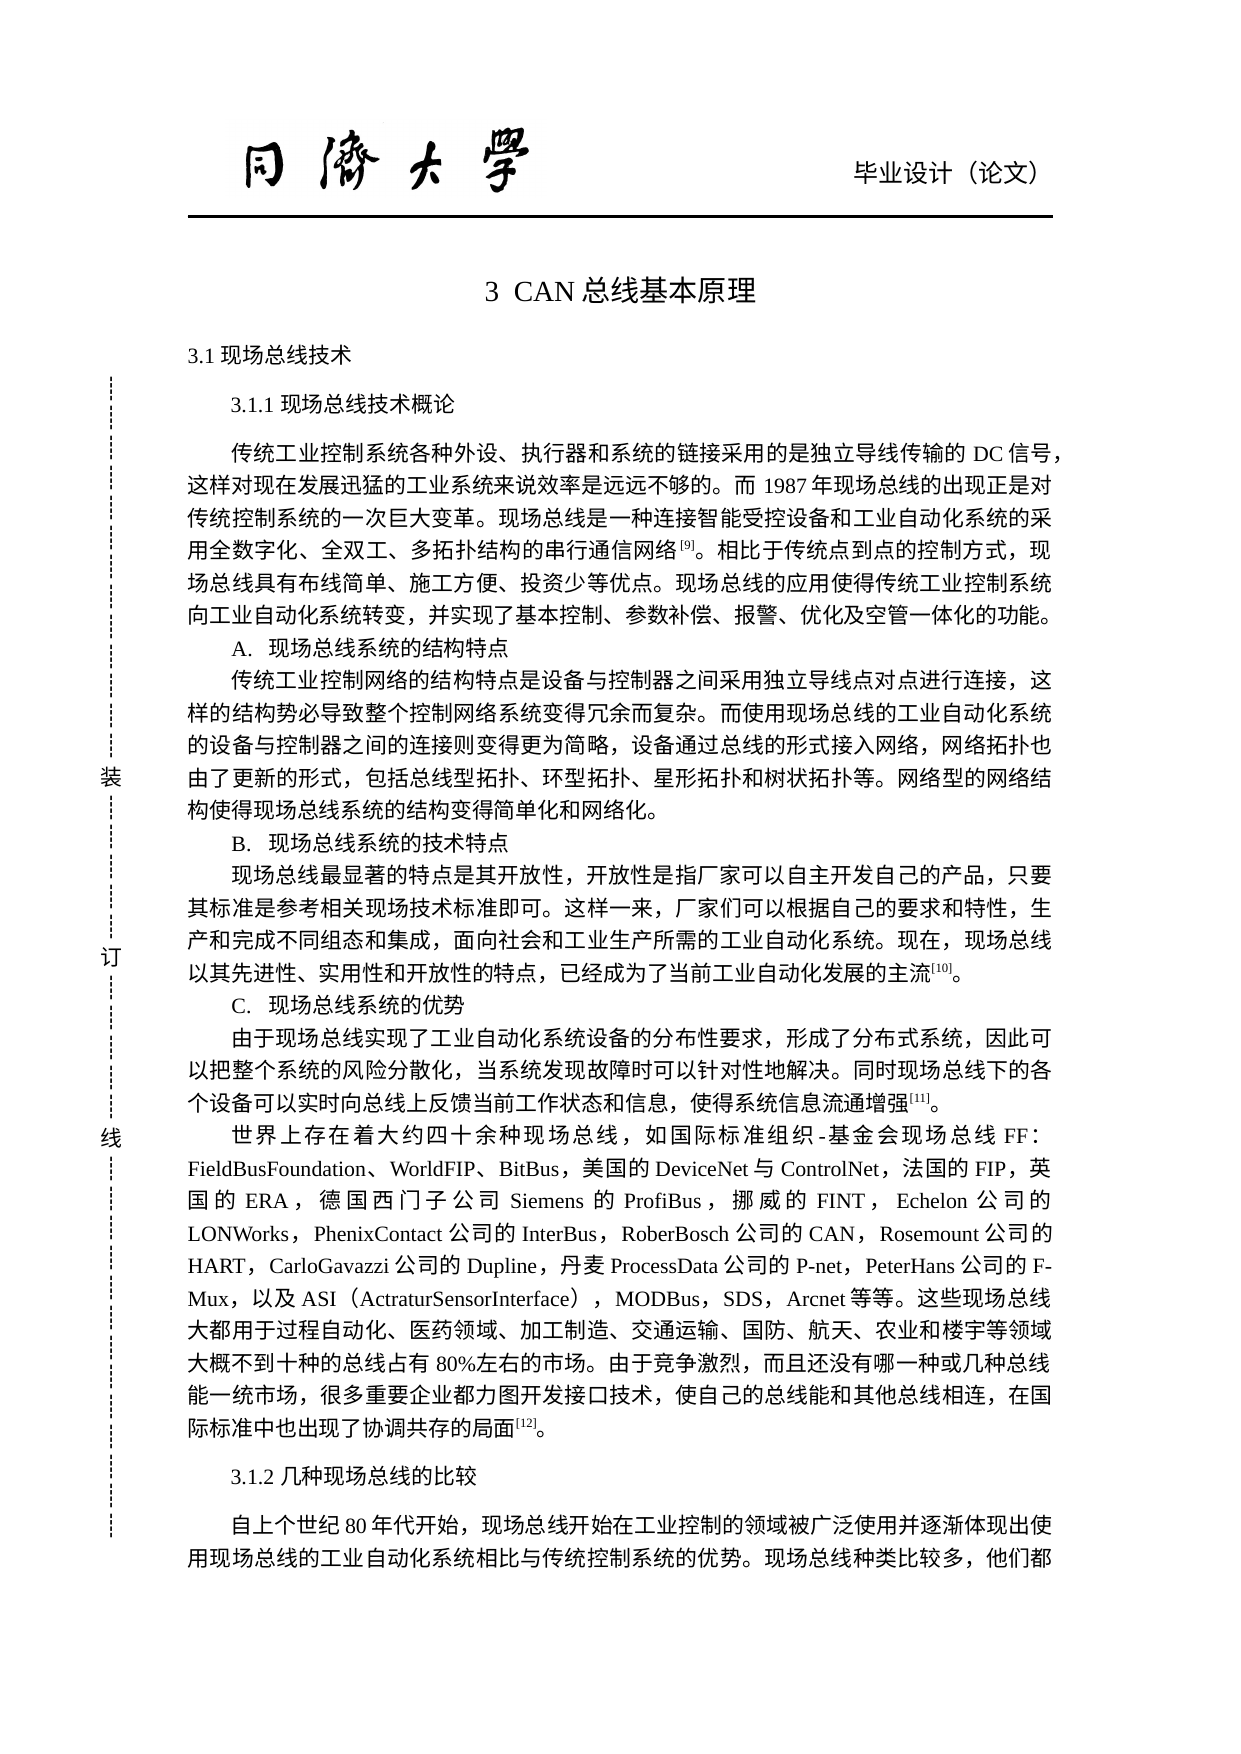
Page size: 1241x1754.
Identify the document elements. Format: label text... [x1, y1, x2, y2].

subtitle 3 CAN总线基本原理 [187, 256, 1053, 321]
list 现场总线系统的结构特点 [231, 630, 1053, 663]
list 现场总线系统的优势 [231, 988, 1053, 1020]
text 现场总线最显著的特点是其开放性，开放性是指厂家可以自主开发自己的产品，只要其标准是参考相关现场技术标准即可。这样一来，厂家们可以根据自己的要求和特性，生产和完成不同组态和集成，面向社会和工业生产所需的工业自动化系统。现在，现场总线以其先进性、实用性和开放性的特点，已经成为了当前工业自动化发展的主流[10]。 [187, 858, 1053, 988]
text 传统工业控制系统各种外设、执行器和系统的链接采用的是独立导线传输的DC信号，这样对现在发展迅猛的工业系统来说效率是远远不够的。而1987年现场总线的出现正是对传统控制系统的一次巨大变革。现场总线是一种连接智能受控设备和工业自动化系统的采用全数字化、全双工、多拓扑结构的串行通信网络[9]。相比于传统点到点的控制方式，现场总线具有布线简单、施工方便、投资少等优点。现场总线的应用使得传统工业控制系统向工业自动化系统转变，并实现了基本控制、参数补偿、报警、优化及空管一体化的功能。 [187, 435, 1053, 630]
subtitle 3.1.1 现场总线技术概论 [187, 386, 1053, 419]
text 世界上存在着大约四十余种现场总线，如国际标准组织-基金会现场总线FF：FieldBusFoundation、WorldFIP、BitBus，美国的DeviceNet与ControlNet，法国的FIP，英国的ERA，德国西门子公司Siemens的ProfiBus，挪威的FINT，Echelon公司的LONWorks，PhenixContact公司的InterBus，RoberBosch公司的CAN，Rosemount公司的HART，CarloGavazzi公司的Dupline，丹麦ProcessData公司的P-net，PeterHans公司的F-Mux，以及ASI（ActraturSensorInterface），MODBus，SDS，Arcnet等等。这些现场总线大都用于过程自动化、医药领域、加工制造、交通运输、国防、航天、农业和楼宇等领域，大概不到十种的总线占有80%左右的市场。由于竞争激烈，而且还没有哪一种或几种总线能一统市场，很多重要企业都力图开发接口技术，使自己的总线能和其他总线相连，在国际标准中也出现了协调共存的局面[12]。 [187, 1118, 1053, 1443]
text 传统工业控制网络的结构特点是设备与控制器之间采用独立导线点对点进行连接，这样的结构势必导致整个控制网络系统变得冗余而复杂。而使用现场总线的工业自动化系统的设备与控制器之间的连接则变得更为简略，设备通过总线的形式接入网络，网络拓扑也由了更新的形式，包括总线型拓扑、环型拓扑、星形拓扑和树状拓扑等。网络型的网络结构使得现场总线系统的结构变得简单化和网络化。 [187, 663, 1053, 825]
list 现场总线系统的技术特点 [231, 825, 1053, 858]
text 由于现场总线实现了工业自动化系统设备的分布性要求，形成了分布式系统，因此可以把整个系统的风险分散化，当系统发现故障时可以针对性地解决。同时现场总线下的各个设备可以实时向总线上反馈当前工作状态和信息，使得系统信息流通增强[11]。 [187, 1020, 1053, 1118]
subtitle 3.1 现场总线技术 [187, 338, 1053, 370]
picture [224, 119, 547, 198]
subtitle 3.1.2 几种现场总线的比较 [187, 1459, 1053, 1491]
text 自上个世纪80年代开始，现场总线开始在工业控制的领域被广泛使用并逐渐体现出使用现场总线的工业自动化系统相比与传统控制系统的优势。现场总线种类比较多，他们都有其各自的特点和擅长的领域，针对不同的工业控制场所，应该选择不同的现场总线，以发挥其最优性能。 [187, 1508, 1053, 1573]
